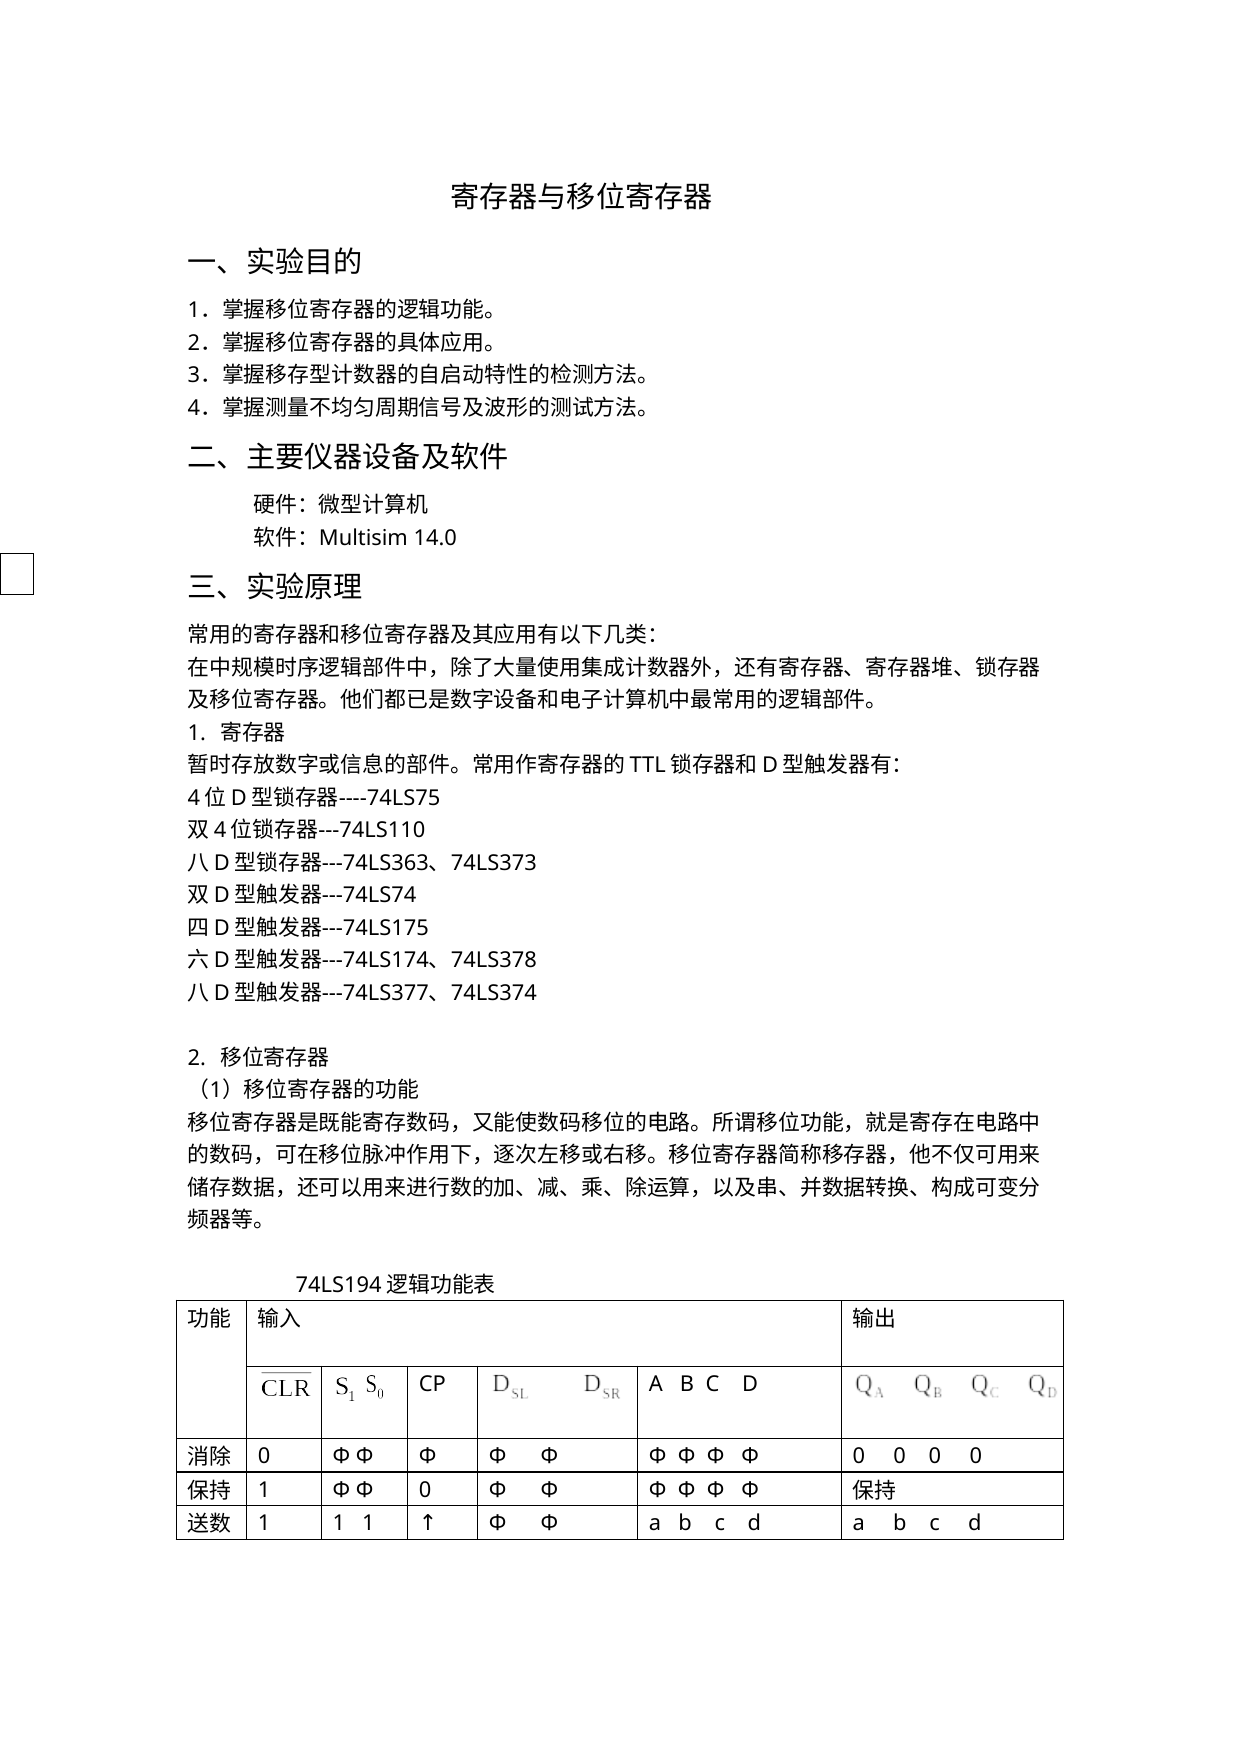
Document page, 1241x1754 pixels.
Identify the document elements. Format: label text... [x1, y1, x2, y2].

table_cell [478, 1367, 637, 1438]
table_header 功能 [177, 1301, 246, 1438]
list 双D型触发器---74LS74 [187, 877, 1053, 909]
table_header 输出 [842, 1301, 1063, 1366]
table_cell Ф Ф Ф Ф [638, 1439, 841, 1471]
list 一、实验目的 [187, 227, 1053, 292]
list 74LS194逻辑功能表 [187, 1267, 1053, 1299]
list 暂时存放数字或信息的部件。常用作寄存器的TTL锁存器和D型触发器有： [187, 747, 1053, 779]
list 常用的寄存器和移位寄存器及其应用有以下几类： [187, 617, 1053, 649]
table_header 输入 [247, 1301, 841, 1366]
table_cell A B C D [638, 1367, 841, 1438]
list 四D型触发器---74LS175 [187, 909, 1053, 942]
list 掌握移位寄存器的具体应用。 [187, 324, 1053, 357]
table_cell 1 [247, 1506, 321, 1538]
list 二、主要仪器设备及软件 [187, 422, 1053, 487]
list 4位D型锁存器----74LS75 [187, 779, 1053, 812]
text 硬件：微型计算机 [187, 487, 1053, 519]
list 掌握测量不均匀周期信号及波形的测试方法。 [187, 389, 1053, 422]
list 移位寄存器是既能寄存数码，又能使数码移位的电路。所谓移位功能，就是寄存在电路中的数码，可在移位脉冲作用下，逐次左移或右移。移位寄存器简称移存器，他不仅可用来储存数据，还可以用来进行数的加、减、乘、除运算，以及串、并数据转换、构成可变分频器等。 [187, 1104, 1053, 1234]
table_cell Ф Ф Ф Ф [638, 1473, 841, 1505]
table_cell Ф Ф [478, 1506, 637, 1538]
list 六D型触发器---74LS174、74LS378 [187, 942, 1053, 974]
list 掌握移存型计数器的自启动特性的检测方法。 [187, 357, 1053, 389]
table_cell 保持 [842, 1473, 1063, 1505]
table_cell [247, 1367, 321, 1438]
table_cell 0 [247, 1439, 321, 1471]
list 八D型触发器---74LS377、74LS374 [187, 974, 1053, 1007]
table_cell 消除 [177, 1439, 246, 1471]
table_cell 1 1 [322, 1506, 407, 1538]
table_cell a b c d [638, 1506, 841, 1538]
list 在中规模时序逻辑部件中，除了大量使用集成计数器外，还有寄存器、寄存器堆、锁存器及移位寄存器。他们都已是数字设备和电子计算机中最常用的逻辑部件。 [187, 649, 1053, 714]
table_cell 1 [247, 1473, 321, 1505]
table_cell CP [408, 1367, 477, 1438]
table_cell Ф Ф [322, 1439, 407, 1471]
table_cell [842, 1367, 1063, 1438]
list 掌握移位寄存器的逻辑功能。 [187, 292, 1053, 324]
list 寄存器 [187, 714, 1053, 747]
table_cell 0 [408, 1473, 477, 1505]
table_cell 0 0 0 0 [842, 1439, 1063, 1471]
table_cell ↑ [408, 1506, 477, 1538]
list 三、实验原理 [187, 552, 1053, 617]
list 寄存器与移位寄存器 [187, 162, 1053, 227]
list 八D型锁存器---74LS363、74LS373 [187, 844, 1053, 877]
table_cell Ф Ф [322, 1473, 407, 1505]
list 移位寄存器 [187, 1039, 1053, 1072]
table_cell Ф Ф [478, 1439, 637, 1471]
text 软件：Multisim 14.0 [187, 519, 1053, 552]
table_cell a b c d [842, 1506, 1063, 1538]
table_cell Ф [408, 1439, 477, 1471]
table_cell [322, 1367, 407, 1438]
list 移位寄存器的功能 [187, 1072, 1053, 1104]
list 双4位锁存器---74LS110 [187, 812, 1053, 844]
table_cell 保持 [177, 1473, 246, 1505]
table_header [1, 554, 33, 594]
table_cell 送数 [177, 1506, 246, 1538]
table_cell Ф Ф [478, 1473, 637, 1505]
